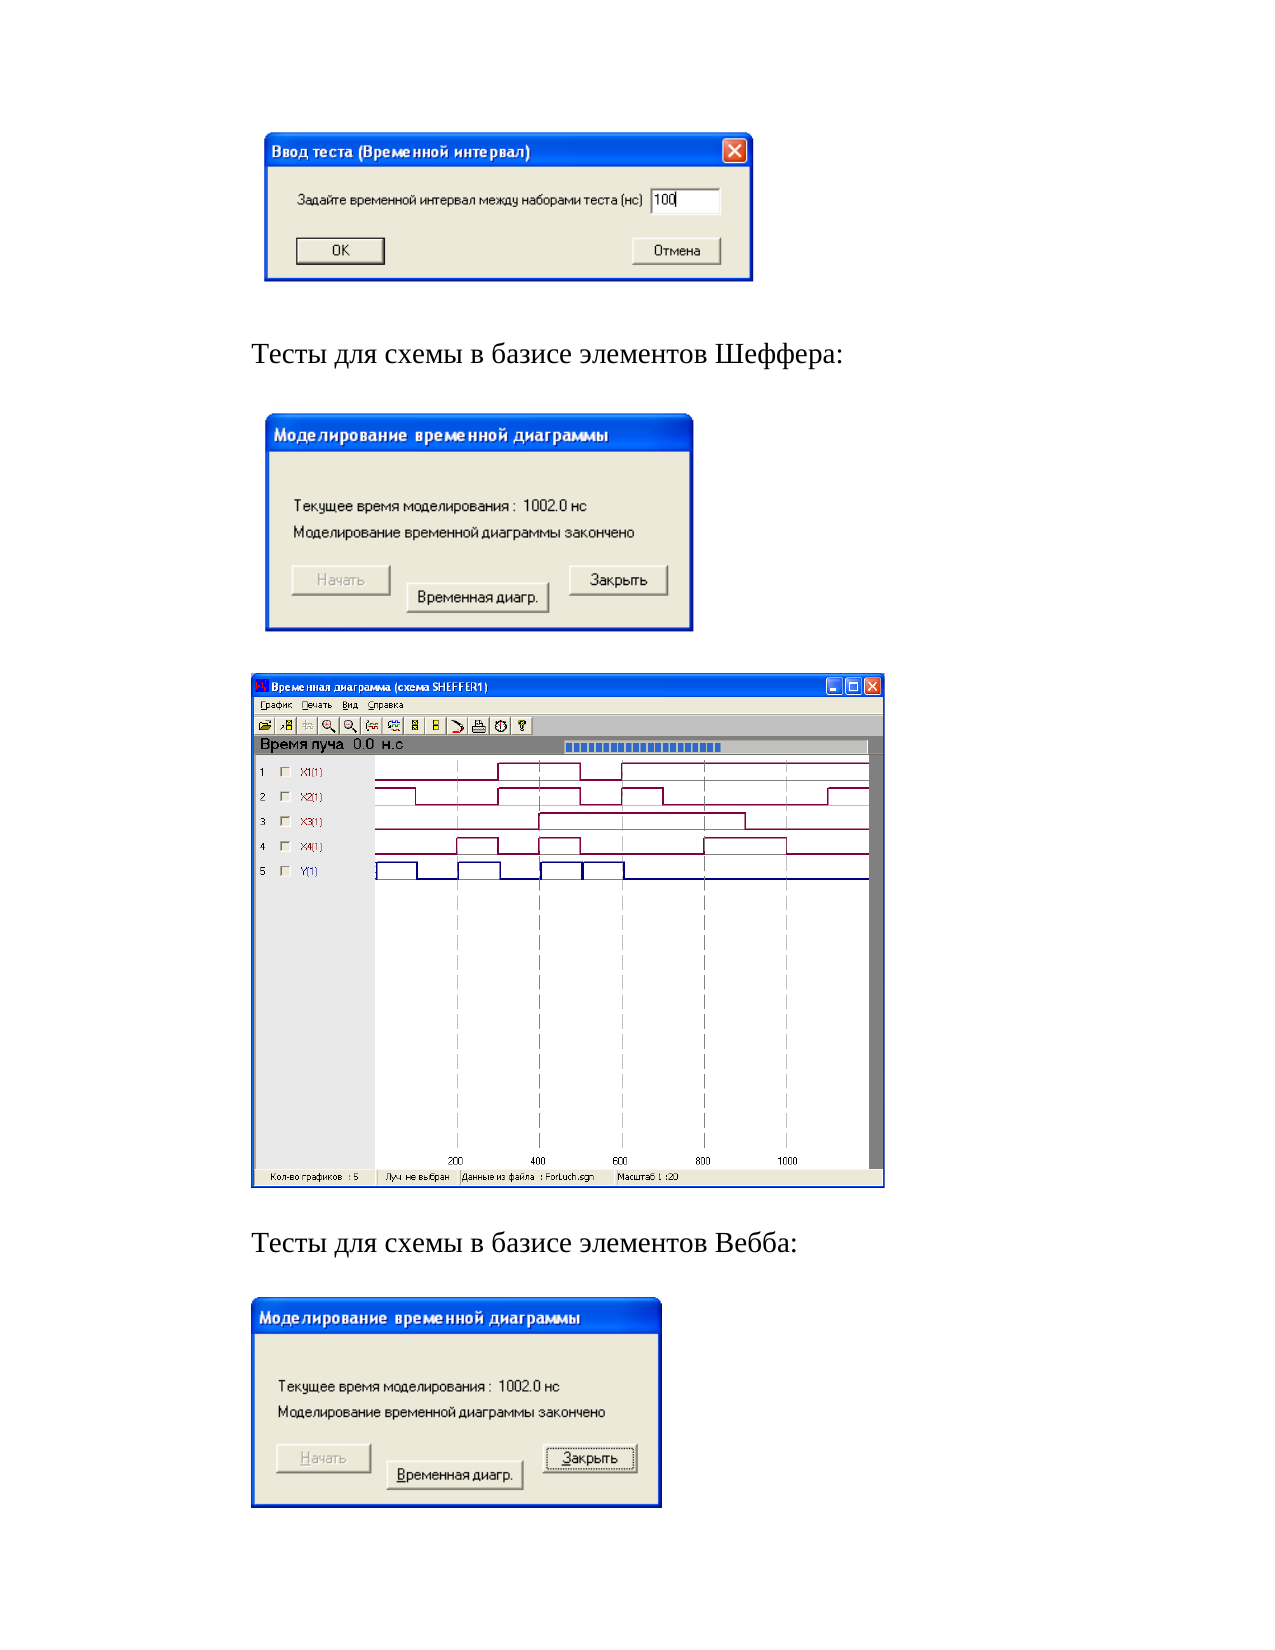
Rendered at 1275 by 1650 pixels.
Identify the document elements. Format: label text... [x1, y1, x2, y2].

text Тесты для схемы в базисе элементов Вебба: [177, 1226, 1186, 1259]
text Тесты для схемы в базисе элементов Шеффера: [177, 337, 1186, 370]
picture [251, 118, 767, 299]
picture [251, 673, 885, 1188]
picture [251, 1297, 662, 1508]
picture [251, 408, 712, 641]
